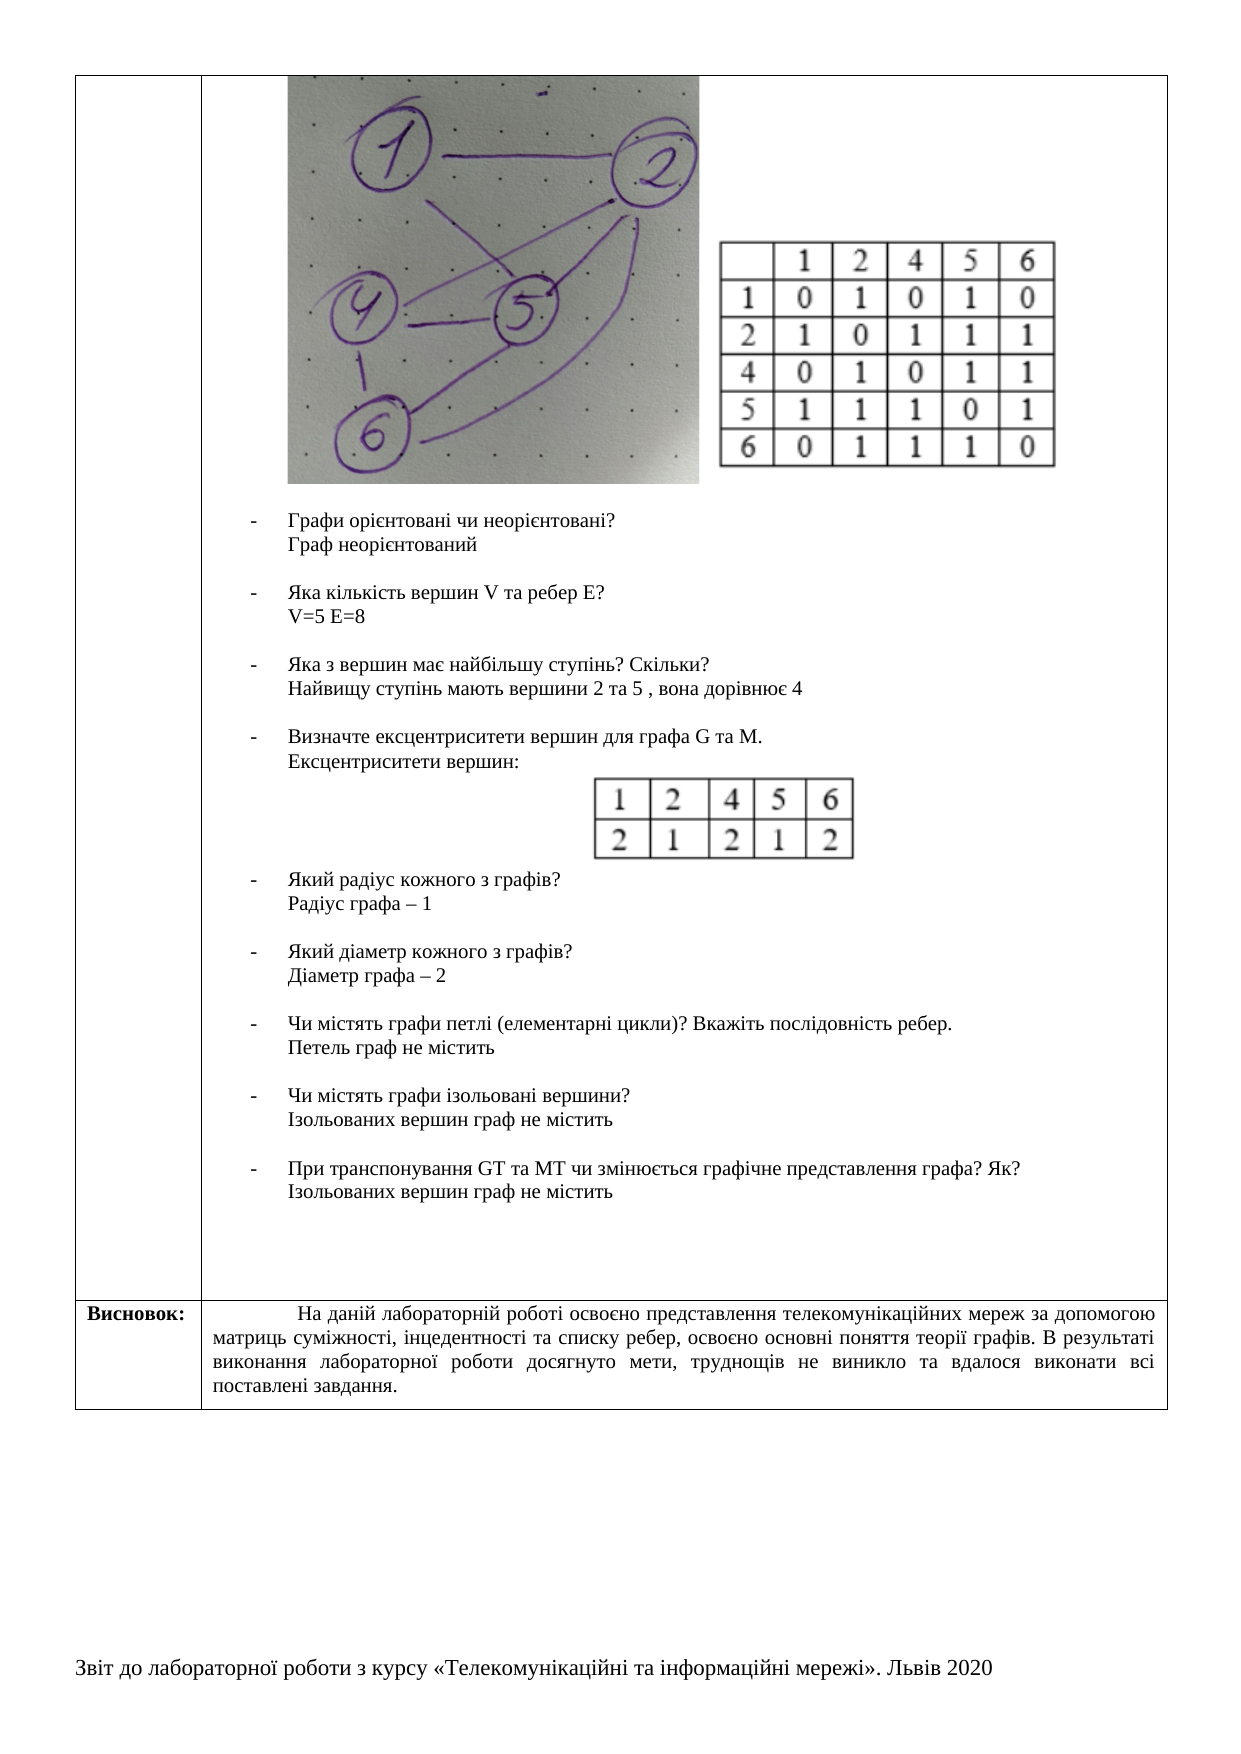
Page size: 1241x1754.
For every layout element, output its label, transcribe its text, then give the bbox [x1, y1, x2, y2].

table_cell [76, 76, 201, 1300]
table_cell Висновок: [76, 1301, 201, 1409]
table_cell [202, 76, 1167, 1300]
table_cell На даній лабораторнiй роботi освоєно представлення телекомунікаційних мереж за допомогою матриць суміжності, інцедентності та списку ребер, освоєно основні поняття теорії графів. В результаті виконання лабораторної роботи досягнуто мети, труднощів не виникло та вдалося виконати всі поставлені завдання. [202, 1301, 1167, 1409]
picture [582, 772, 862, 867]
picture [287, 76, 1078, 484]
